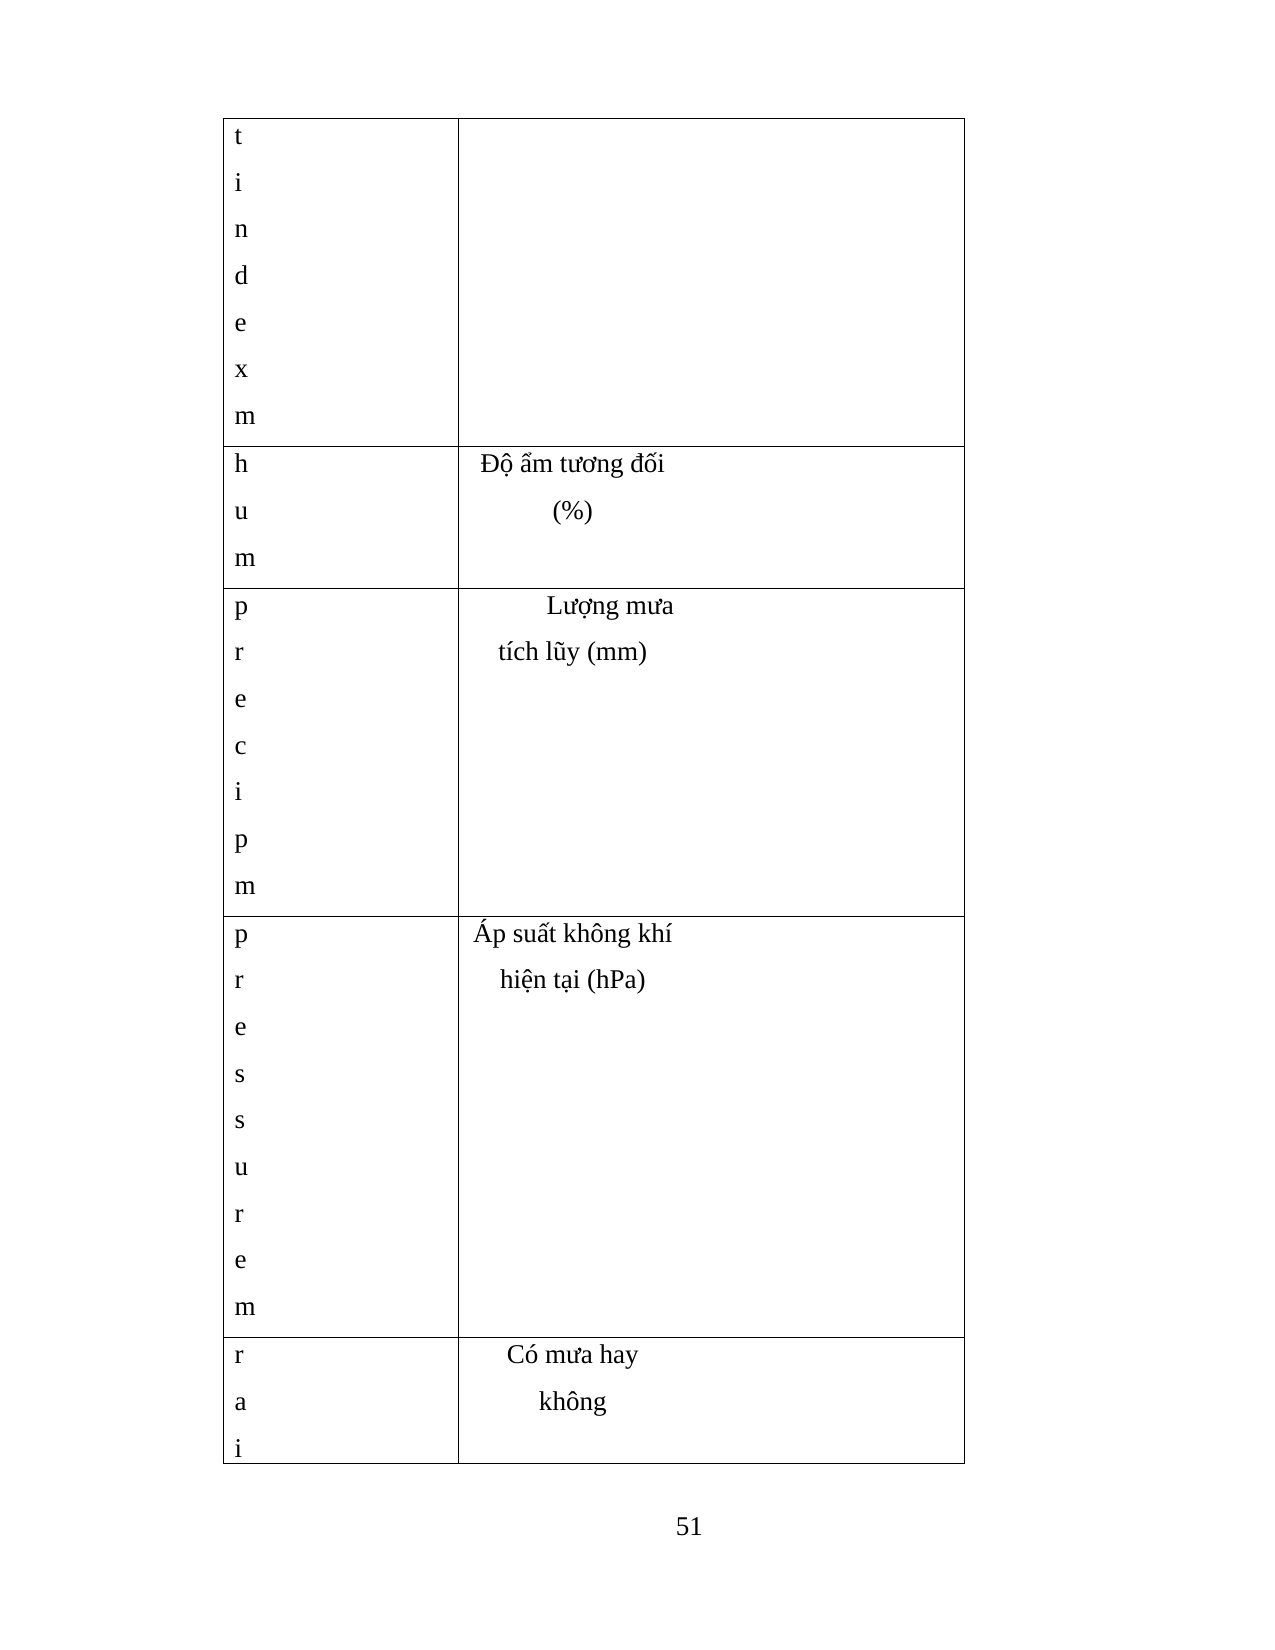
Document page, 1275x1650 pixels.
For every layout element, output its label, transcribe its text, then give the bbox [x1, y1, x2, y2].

table_cell pressurem [224, 917, 458, 1337]
table_cell Áp suất không khí hiện tại (hPa) [459, 917, 964, 1337]
table_cell Lượng mưa tích lũy (mm) [459, 589, 964, 916]
table_cell hum [224, 447, 458, 588]
table_cell Có mưa hay không [459, 1338, 964, 1463]
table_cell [459, 119, 964, 446]
table_cell Độ ẩm tương đối (%) [459, 447, 964, 588]
table_cell precipm [224, 589, 458, 916]
table_cell heatindexm [224, 119, 458, 446]
table_cell rain [224, 1338, 458, 1463]
